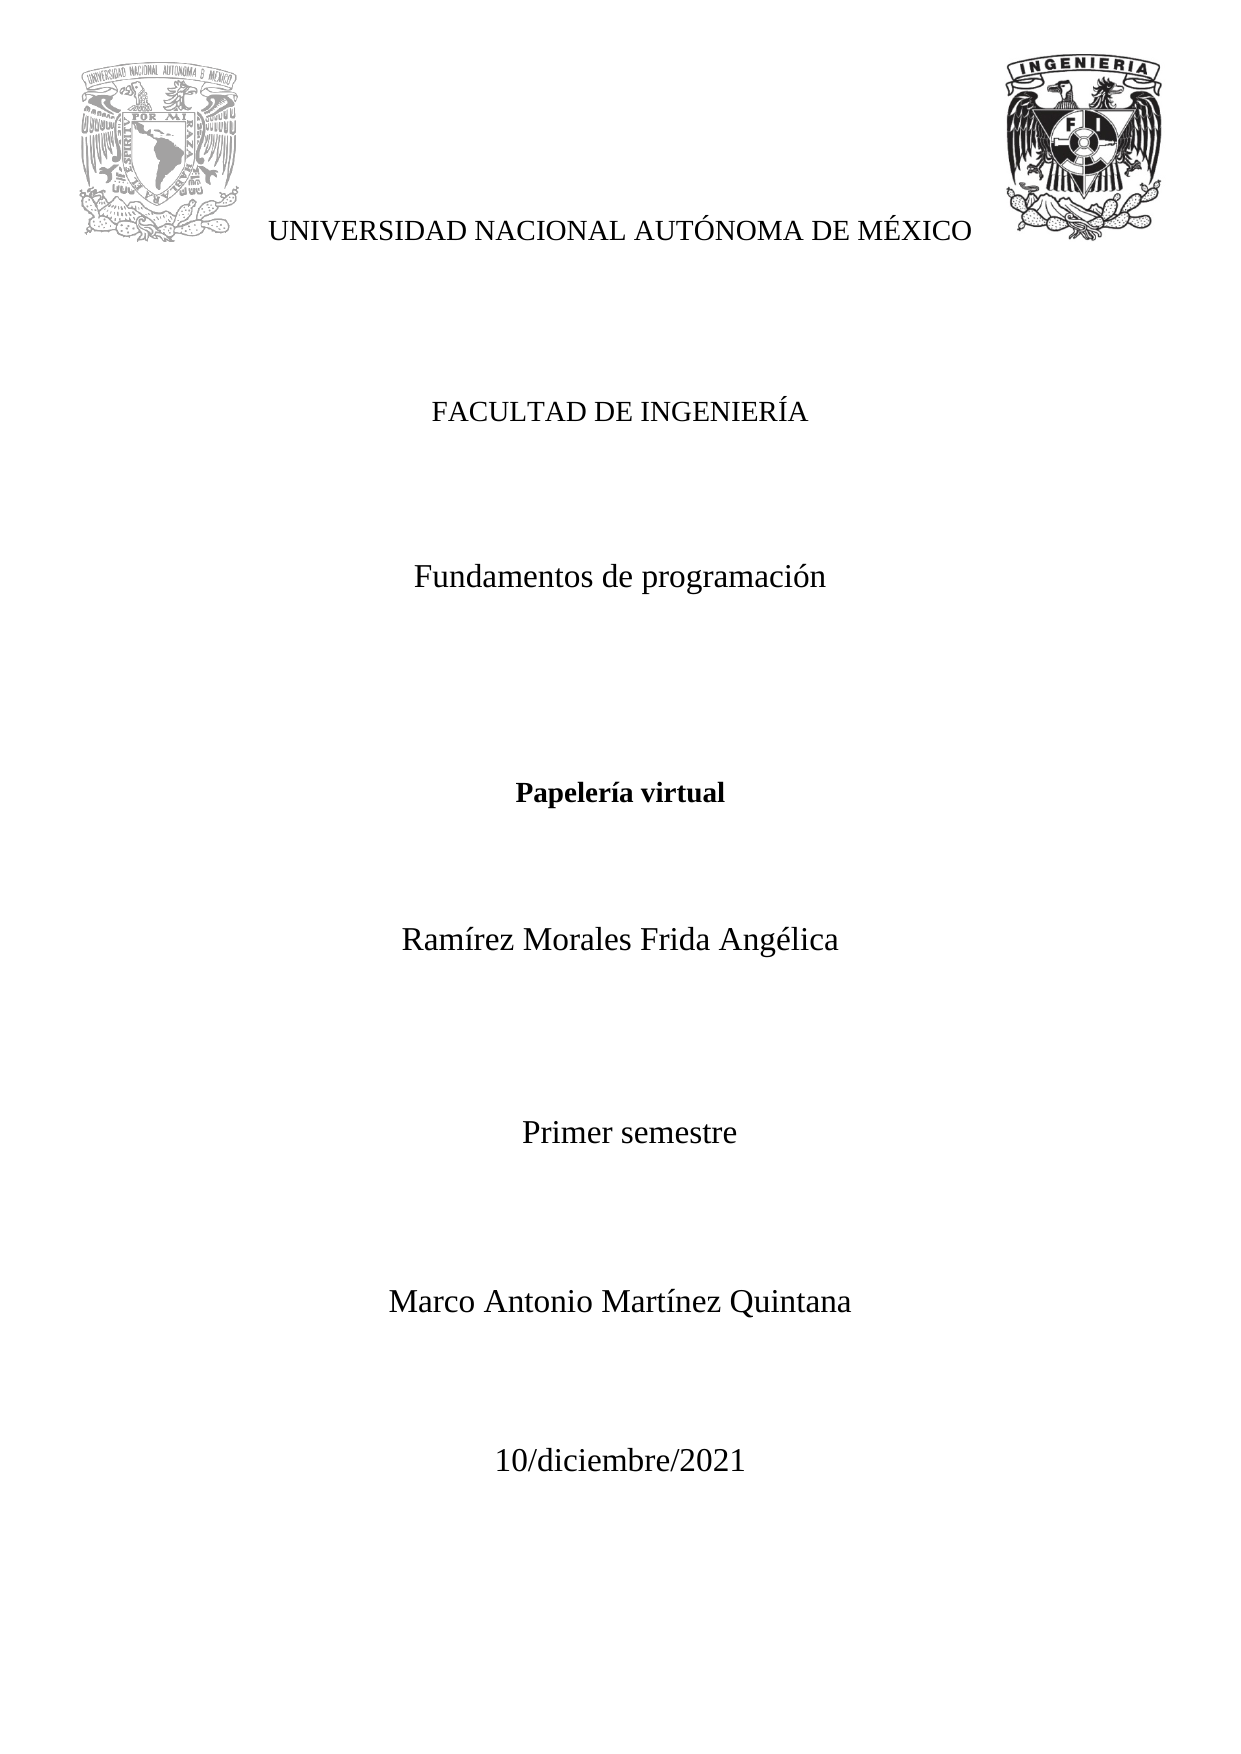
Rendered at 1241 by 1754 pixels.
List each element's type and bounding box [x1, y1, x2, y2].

picture [998, 46, 1168, 242]
